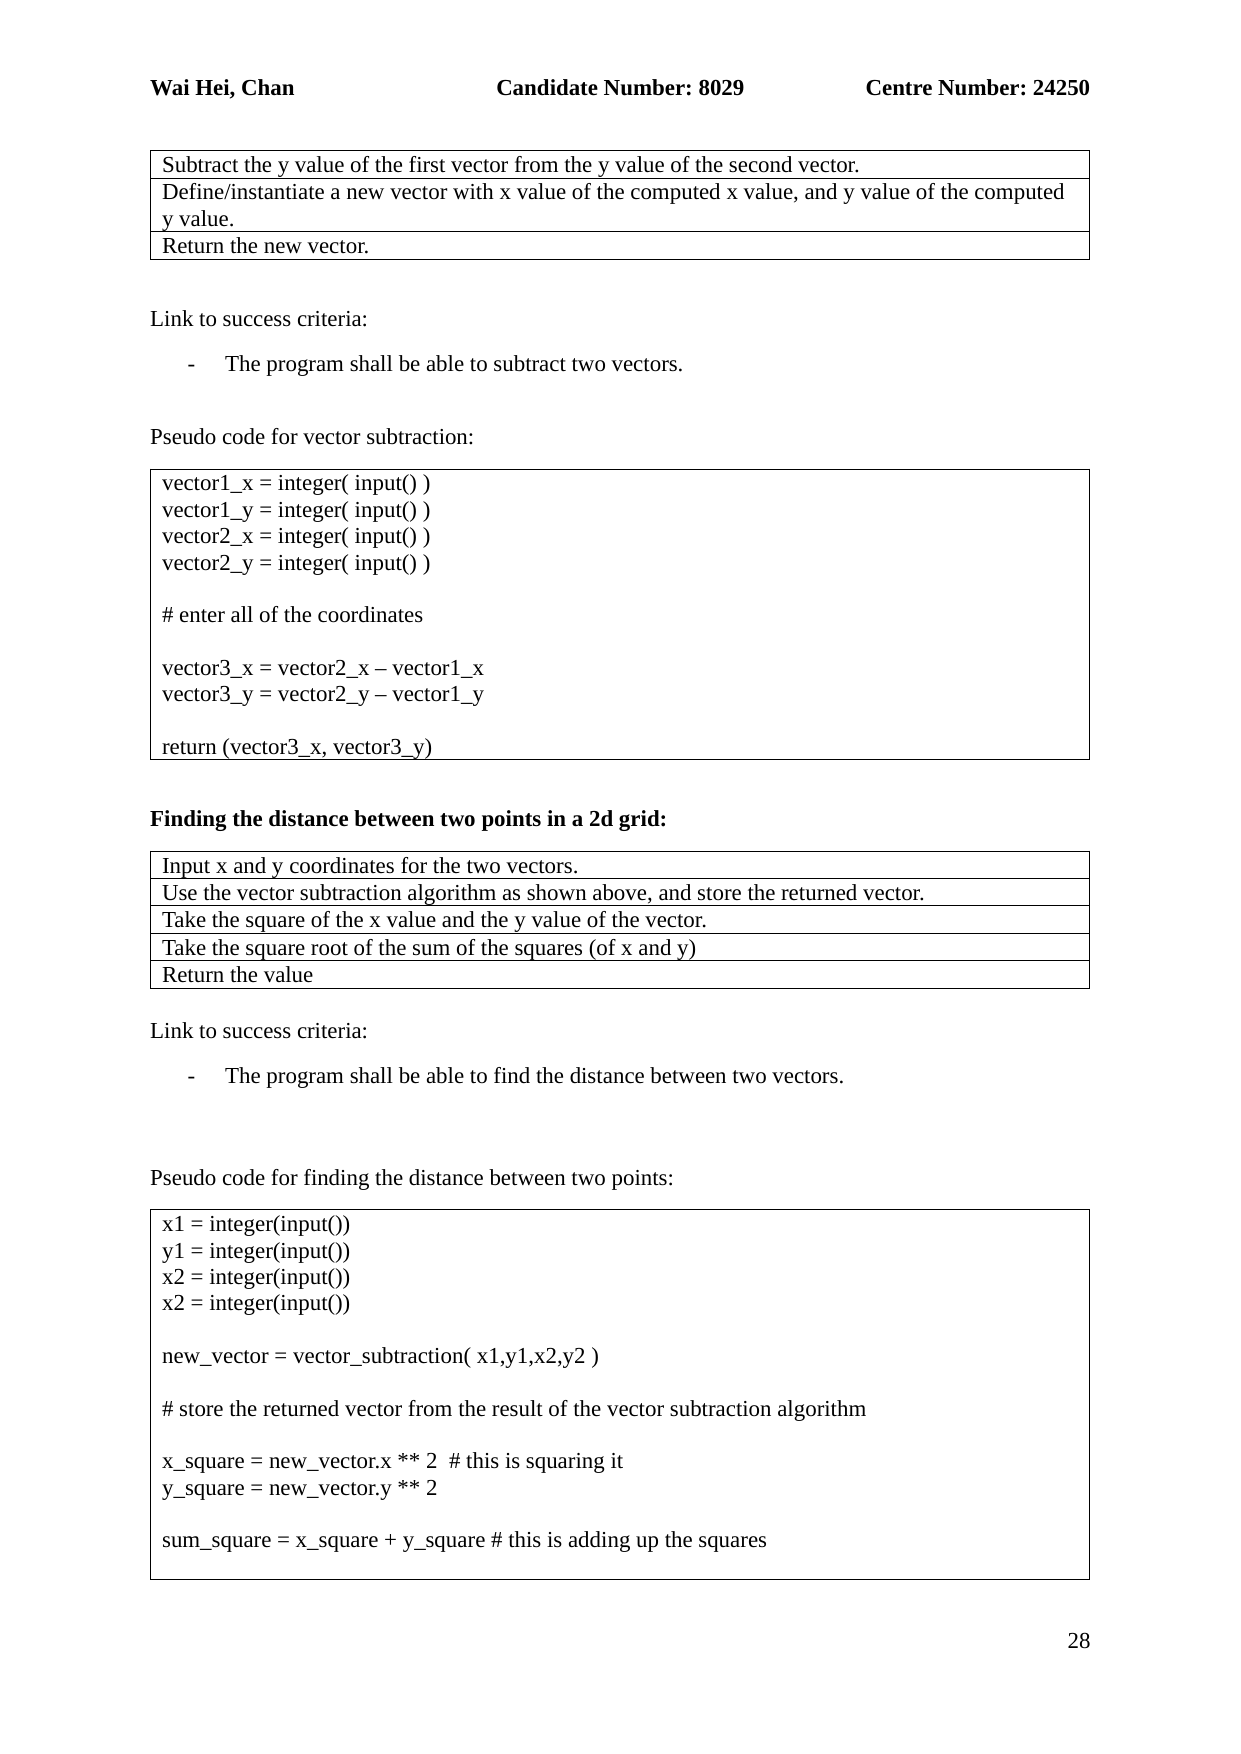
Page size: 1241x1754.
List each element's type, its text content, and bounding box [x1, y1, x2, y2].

text Pseudo code for finding the distance between two points: [150, 1164, 1090, 1191]
text Pseudo code for vector subtraction: [150, 423, 1090, 450]
text Link to success criteria: [150, 305, 1090, 331]
table_cell Take the square root of the sum of the squares (of x and y) [151, 934, 1089, 960]
text Finding the distance between two points in a 2d grid: [150, 806, 1090, 832]
table_header Input x and y coordinates for the two vectors. [151, 852, 1089, 878]
table_cell Return the new vector. [151, 232, 1089, 258]
table_cell Take the square of the x value and the y value of the vector. [151, 906, 1089, 933]
list The program shall be able to subtract two vectors. [187, 350, 1090, 376]
table_cell Use the vector subtraction algorithm as shown above, and store the returned vector. [151, 879, 1089, 905]
table_cell Return the value [151, 961, 1089, 988]
table_cell Define/instantiate a new vector with x value of the computed x value, and y value of the computed y value. [151, 179, 1089, 231]
text Link to success criteria: [150, 989, 1090, 1043]
table_cell Subtract the y value of the first vector from the y value of the second vector. [151, 151, 1089, 177]
list The program shall be able to find the distance between two vectors. [187, 1062, 1090, 1145]
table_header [151, 1210, 1089, 1579]
table_header vector1_x = integer( input() ) vector1_y = integer( input() ) vector2_x = integer( input() ) vector2_y = integer( input() ) # enter all of the coordinates vector3_x = vector2_x – vector1_x vector3_y = vector2_y – vector1_y return (vector3_x, vector3_y) [151, 470, 1089, 759]
